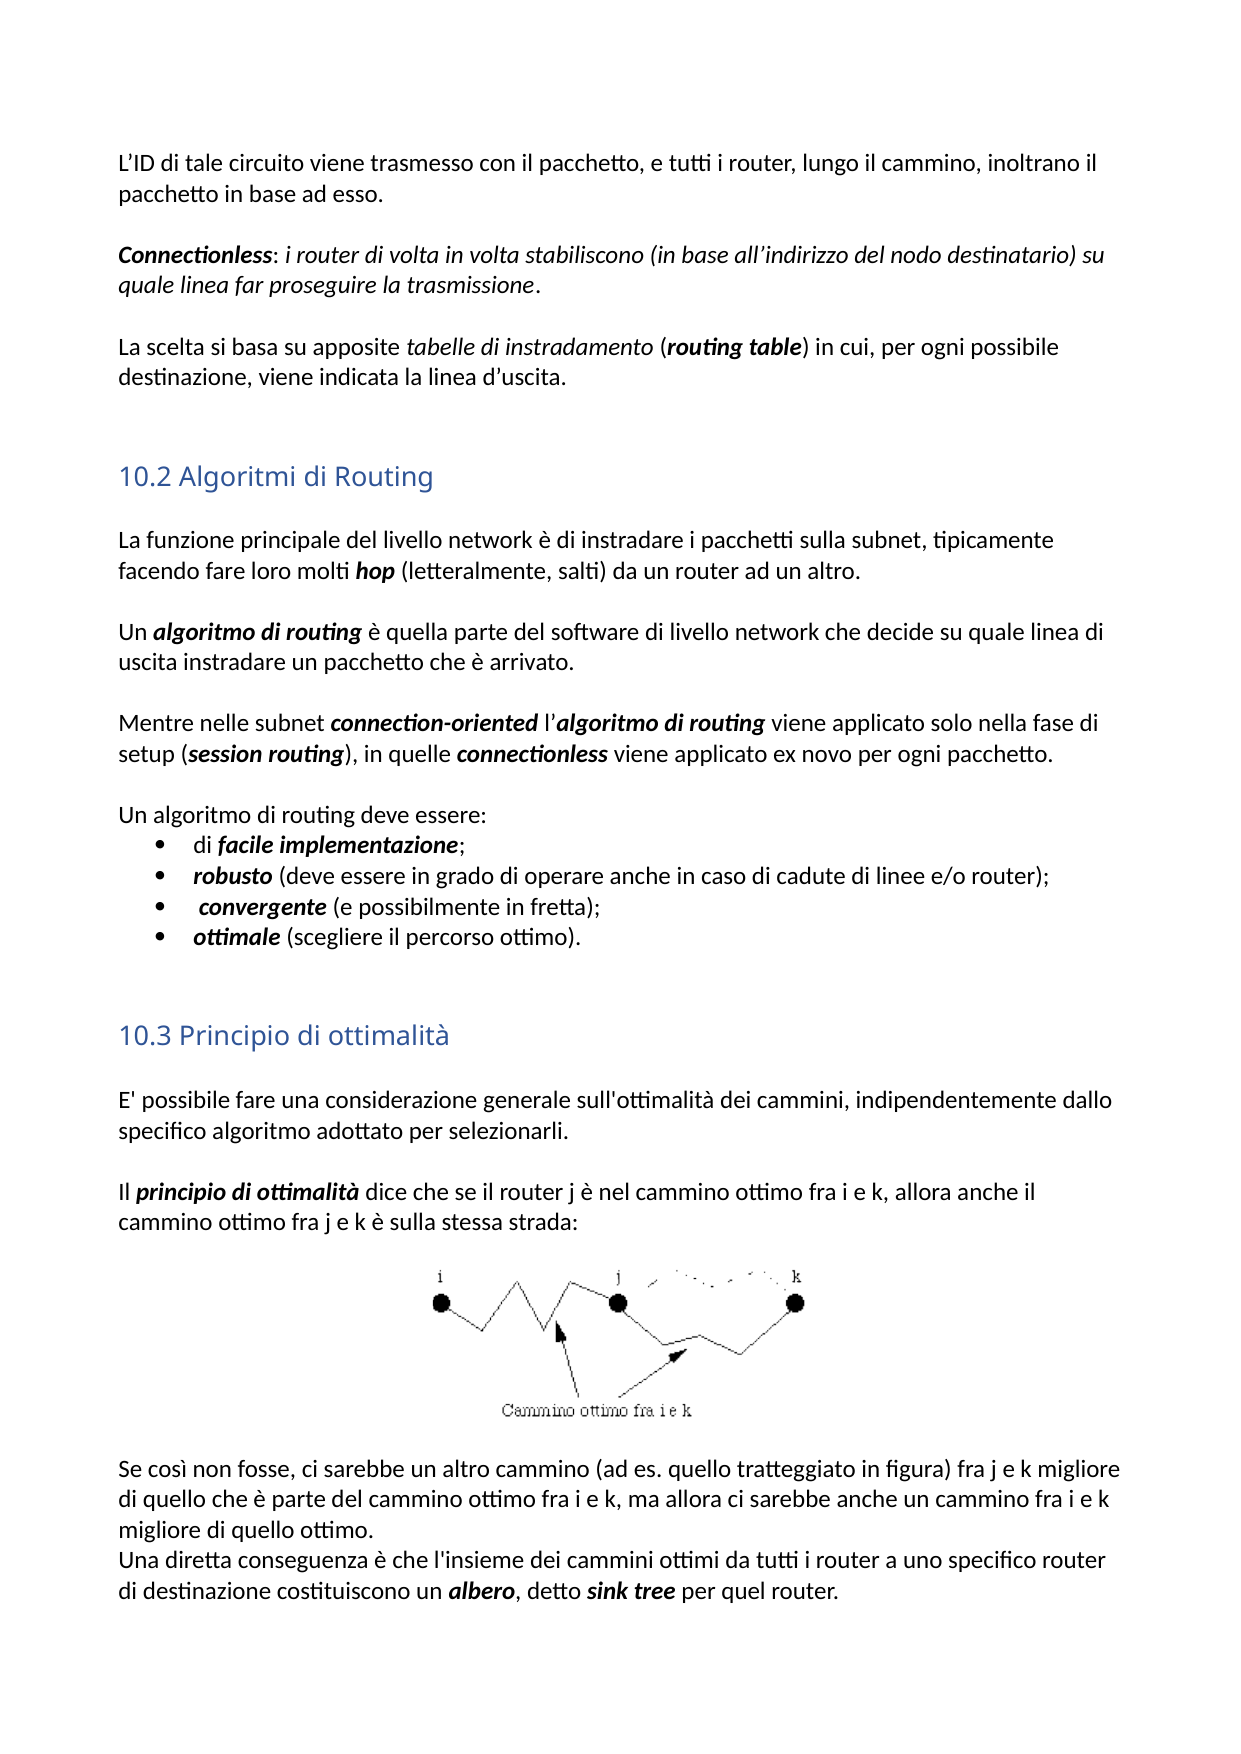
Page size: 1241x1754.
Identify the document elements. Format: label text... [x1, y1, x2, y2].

text Connectionless: i router di volta in volta stabiliscono (in base all’indirizzo del nodo destinatario) su quale linea far proseguire la trasmissione. [118, 239, 1122, 300]
text E' possibile fare una considerazione generale sull'ottimalità dei cammini, indipendentemente dallo specifico algoritmo adottato per selezionarli. [118, 1084, 1122, 1145]
list ottimale (scegliere il percorso ottimo). [156, 921, 1122, 952]
list di facile implementazione; [156, 829, 1122, 860]
text Se così non fosse, ci sarebbe un altro cammino (ad es. quello tratteggiato in figura) fra j e k migliore di quello che è parte del cammino ottimo fra i e k, ma allora ci sarebbe anche un cammino fra i e k migliore di quello ottimo. [118, 1453, 1122, 1545]
text Un algoritmo di routing deve essere: [118, 799, 1122, 829]
subtitle 10.3 Principio di ottimalità [118, 1017, 1122, 1054]
text Una diretta conseguenza è che l'insieme dei cammini ottimi da tutti i router a uno specifico router di destinazione costituiscono un albero, detto sink tree per quel router. [118, 1545, 1122, 1606]
text La scelta si basa su apposite tabelle di instradamento (routing table) in cui, per ogni possibile destinazione, viene indicata la linea d’uscita. [118, 331, 1122, 392]
text Il principio di ottimalità dice che se il router j è nel cammino ottimo fra i e k, allora anche il cammino ottimo fra j e k è sulla stessa strada: [118, 1176, 1122, 1237]
list robusto (deve essere in grado di operare anche in caso di cadute di linee e/o router); [156, 860, 1122, 891]
subtitle 10.2 Algoritmi di Routing [118, 457, 1122, 494]
text Un algoritmo di routing è quella parte del software di livello network che decide su quale linea di uscita instradare un pacchetto che è arrivato. [118, 616, 1122, 677]
text Mentre nelle subnet connection-oriented l’algoritmo di routing viene applicato solo nella fase di setup (session routing), in quelle connectionless viene applicato ex novo per ogni pacchetto. [118, 707, 1122, 768]
text La funzione principale del livello network è di instradare i pacchetti sulla subnet, tipicamente facendo fare loro molti hop (letteralmente, salti) da un router ad un altro. [118, 524, 1122, 585]
text L’ID di tale circuito viene trasmesso con il pacchetto, e tutti i router, lungo il cammino, inoltrano il pacchetto in base ad esso. [118, 148, 1122, 209]
list convergente (e possibilmente in fretta); [156, 891, 1122, 921]
picture [432, 1267, 808, 1423]
